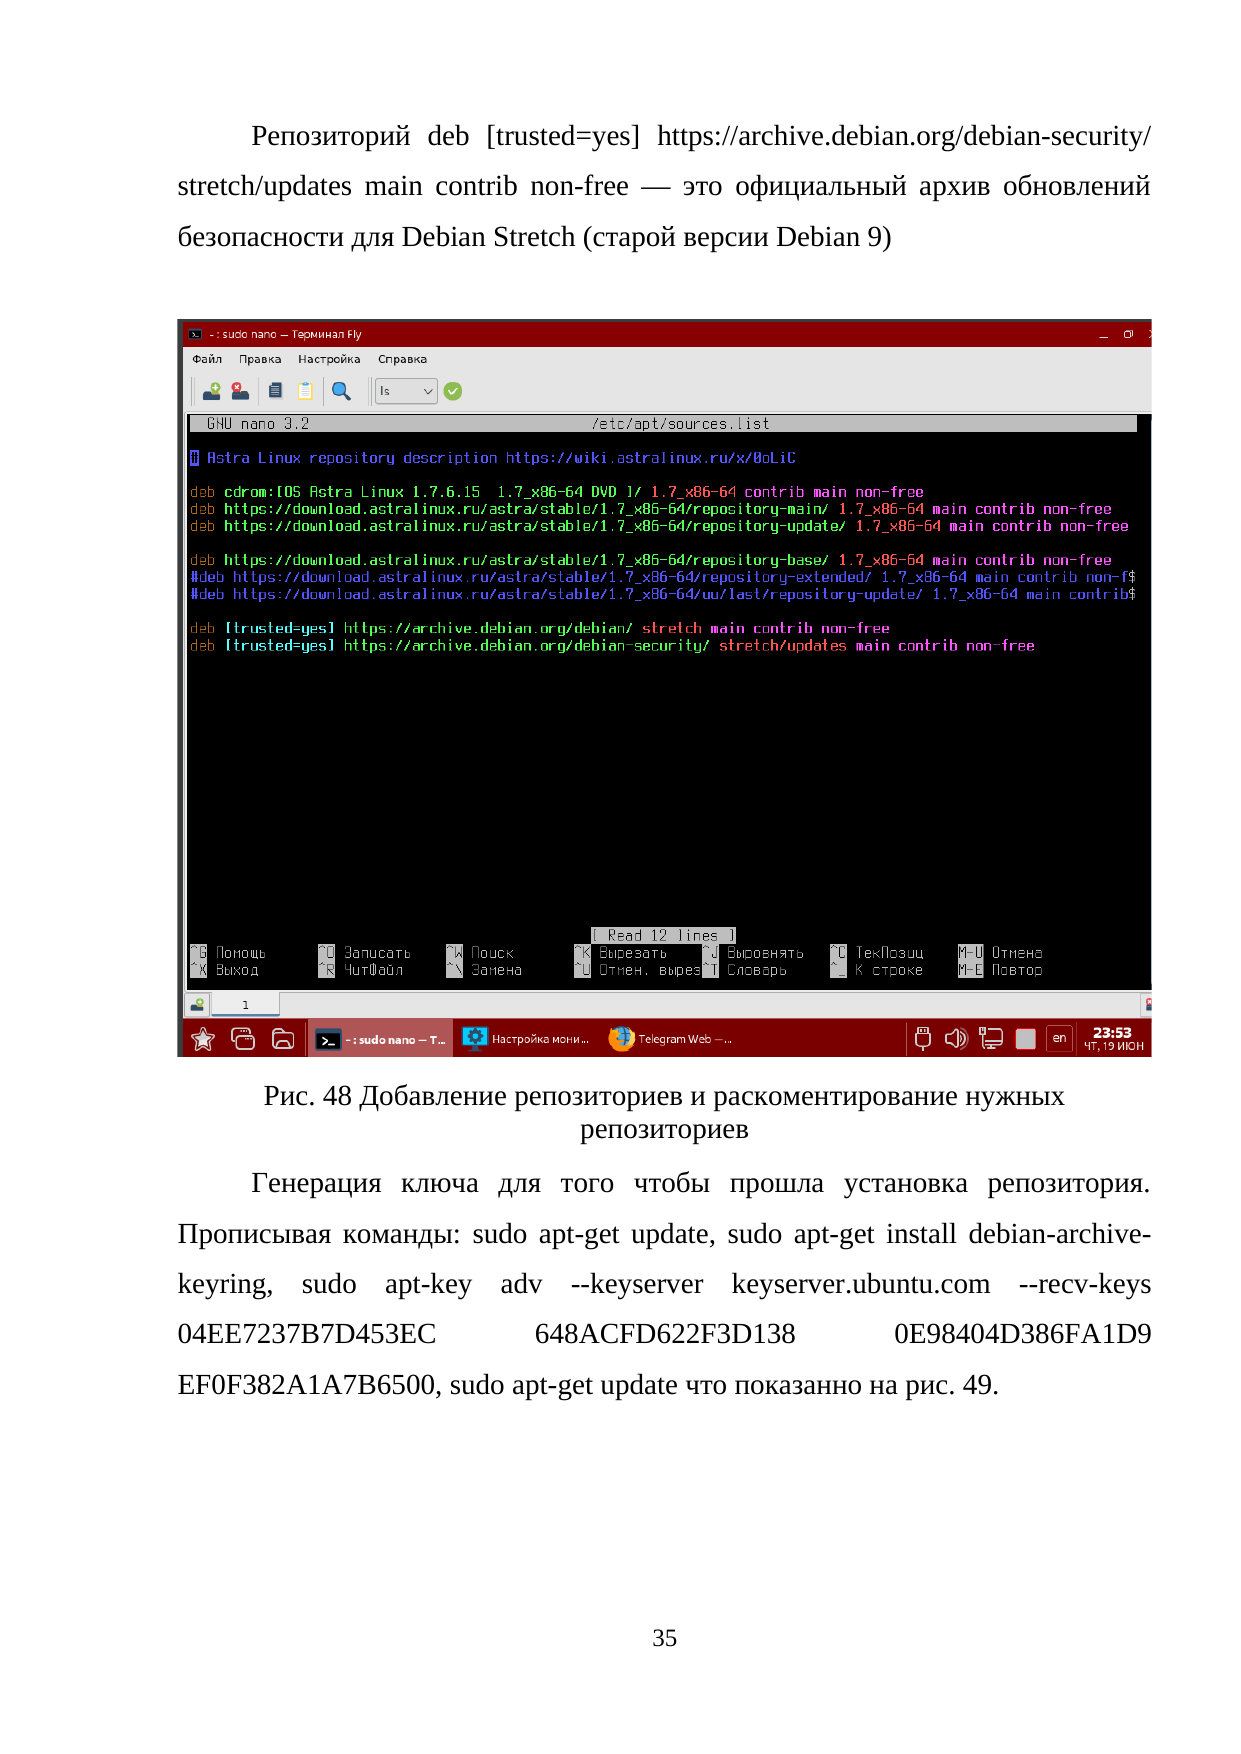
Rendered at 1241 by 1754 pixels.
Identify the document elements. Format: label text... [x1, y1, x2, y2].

text Рис. 48 Добавление репозиториев и раскоментирование нужных репозиториев [177, 1078, 1152, 1145]
picture [177, 319, 1152, 1057]
list Генерация ключа для того чтобы прошла установка репозитория. Прописывая команды: sudo apt-get update, sudo apt-get install debian-archive-keyring, sudo apt-key adv --keyserver keyserver.ubuntu.com --recv-keys 04EE7237B7D453EC 648ACFD622F3D138 0E98404D386FA1D9 EF0F382A1A7B6500, sudo apt-get update что показанно на рис. 49. [177, 1166, 1152, 1400]
list Репозиторий deb [trusted=yes] https://archive.debian.org/debian-security/ stretch/updates main contrib non-free — это официальный архив обновлений безопасности для Debian Stretch (старой версии Debian 9) [177, 118, 1152, 252]
